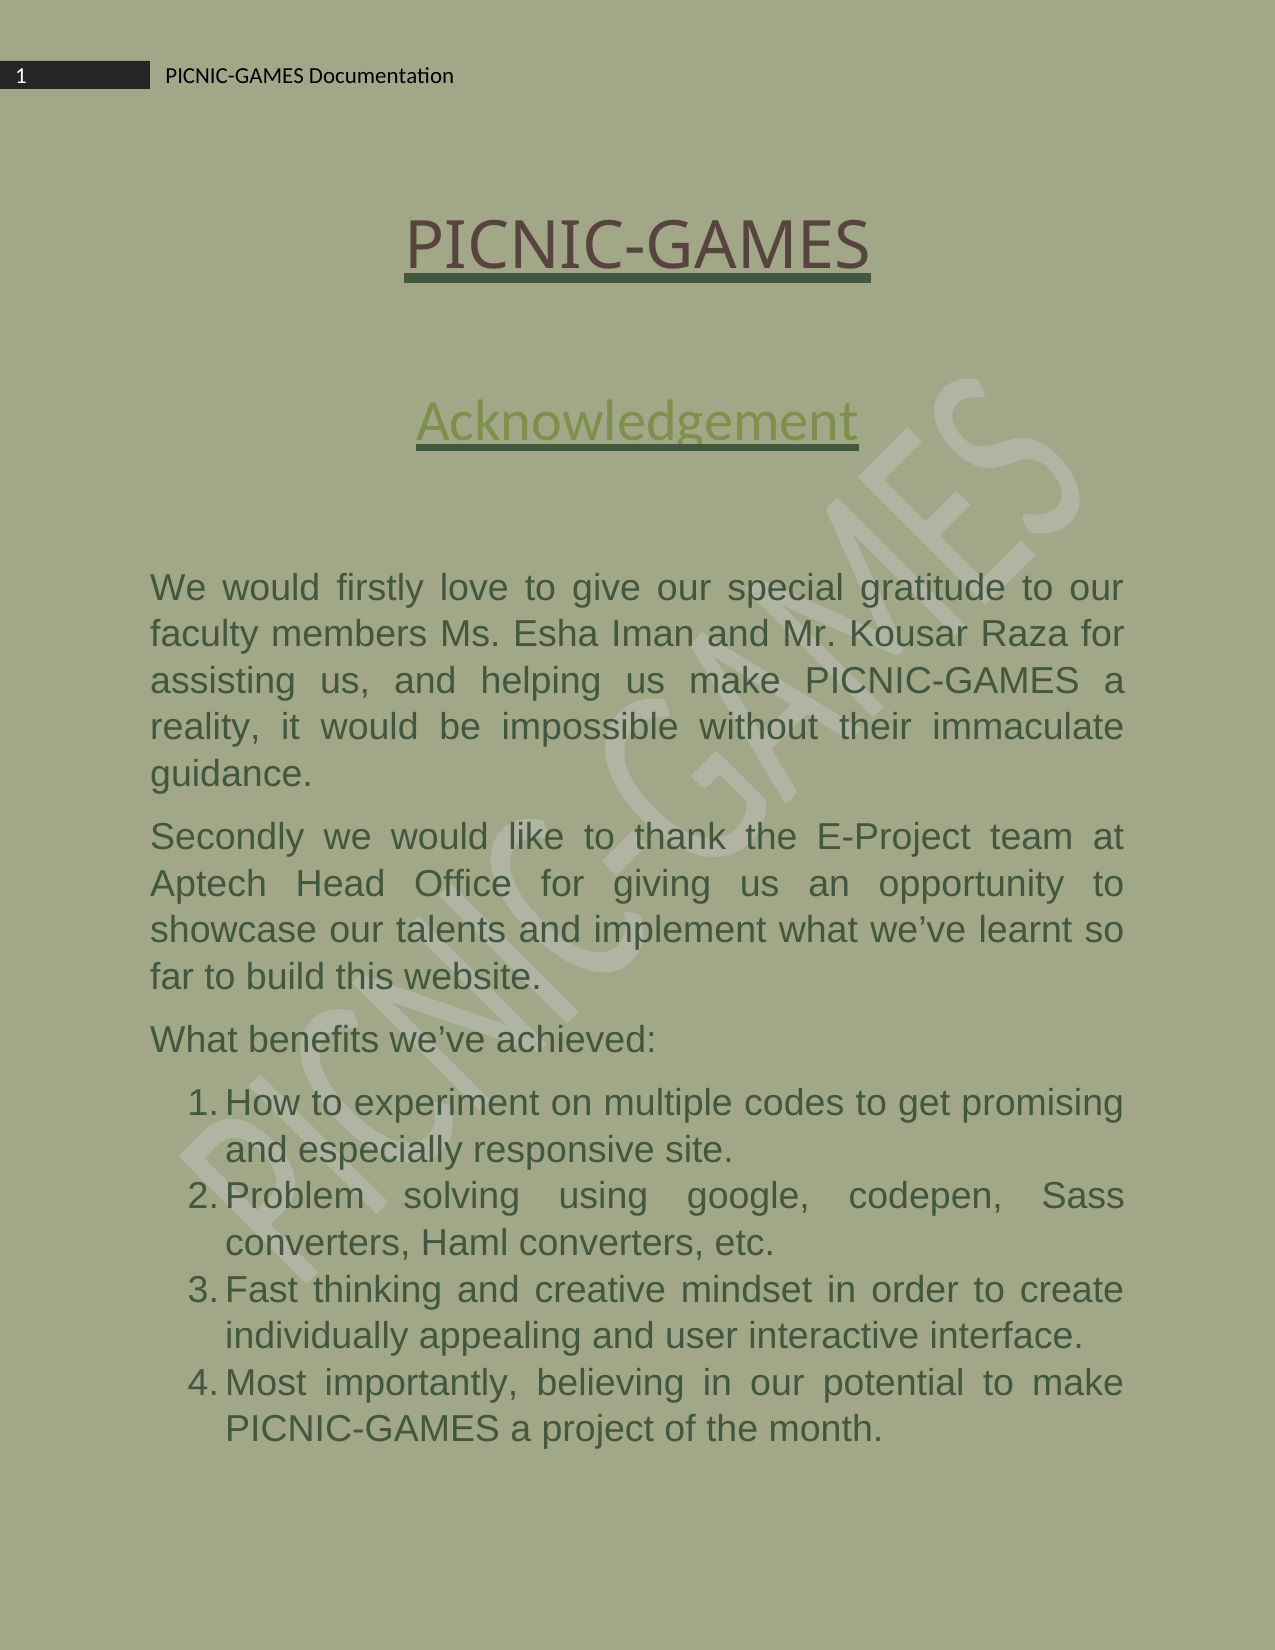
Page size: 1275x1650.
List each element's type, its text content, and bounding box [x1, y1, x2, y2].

list Most importantly, believing in our potential to make PICNIC-GAMES a project of the month. [187, 1360, 1125, 1449]
list How to experiment on multiple codes to get promising and especially responsive site. [187, 1081, 1125, 1170]
text Secondly we would like to thank the E-Project team at Aptech Head Office for giving us an opportunity to showcase our talents and implement what we’ve learnt so far to build this website. [150, 814, 1125, 997]
text We would firstly love to give our special gratitude to our faculty members Ms. Esha Iman and Mr. Kousar Raza for assisting us, and helping us make PICNIC-GAMES a reality, it would be impossible without their immaculate guidance. [150, 565, 1125, 794]
list Fast thinking and creative mindset in order to create individually appealing and user interactive interface. [187, 1267, 1125, 1356]
text PICNIC-GAMES [150, 197, 1125, 288]
text What benefits we’ve achieved: [150, 1017, 1125, 1060]
text Acknowledgement [150, 383, 1125, 454]
list Problem solving using google, codepen, Sass converters, Haml converters, etc. [187, 1174, 1125, 1263]
